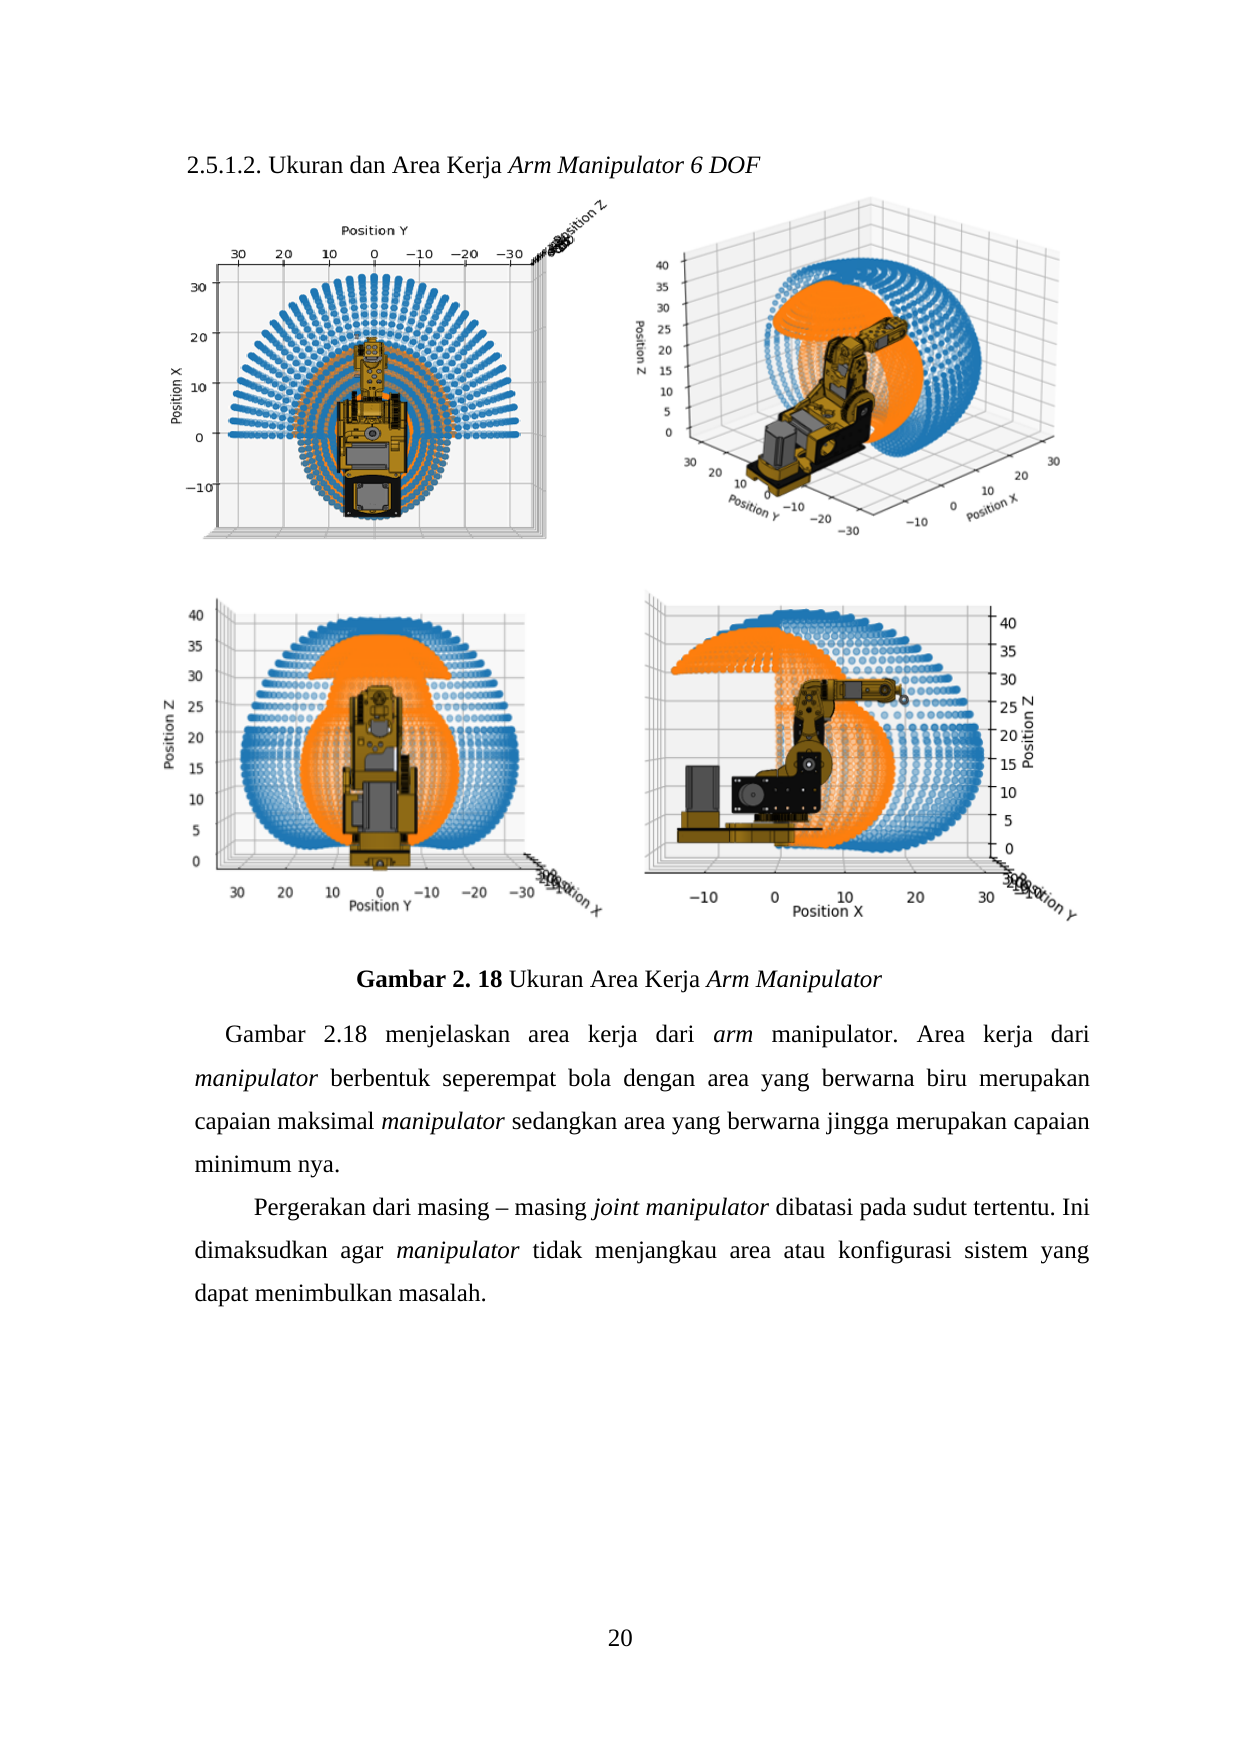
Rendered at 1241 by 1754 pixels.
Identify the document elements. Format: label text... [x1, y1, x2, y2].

text Gambar 2. 18 Ukuran Area Kerja Arm Manipulator [150, 964, 1090, 993]
list Pergerakan dari masing – masing joint manipulator dibatasi pada sudut tertentu. Ini dimaksudkan agar manipulator tidak menjangkau area atau konfigurasi sistem yang dapat menimbulkan masalah. [194, 1192, 1090, 1307]
text Ukuran dan Area Kerja Arm Manipulator 6 DOF [187, 150, 1090, 179]
picture [623, 193, 1077, 548]
picture [629, 578, 1083, 933]
picture [157, 578, 611, 933]
picture [163, 193, 617, 548]
text Gambar 2.18 menjelaskan area kerja dari arm manipulator. Area kerja dari manipulator berbentuk seperempat bola dengan area yang berwarna biru merupakan capaian maksimal manipulator sedangkan area yang berwarna jingga merupakan capaian minimum nya. [194, 1019, 1090, 1178]
